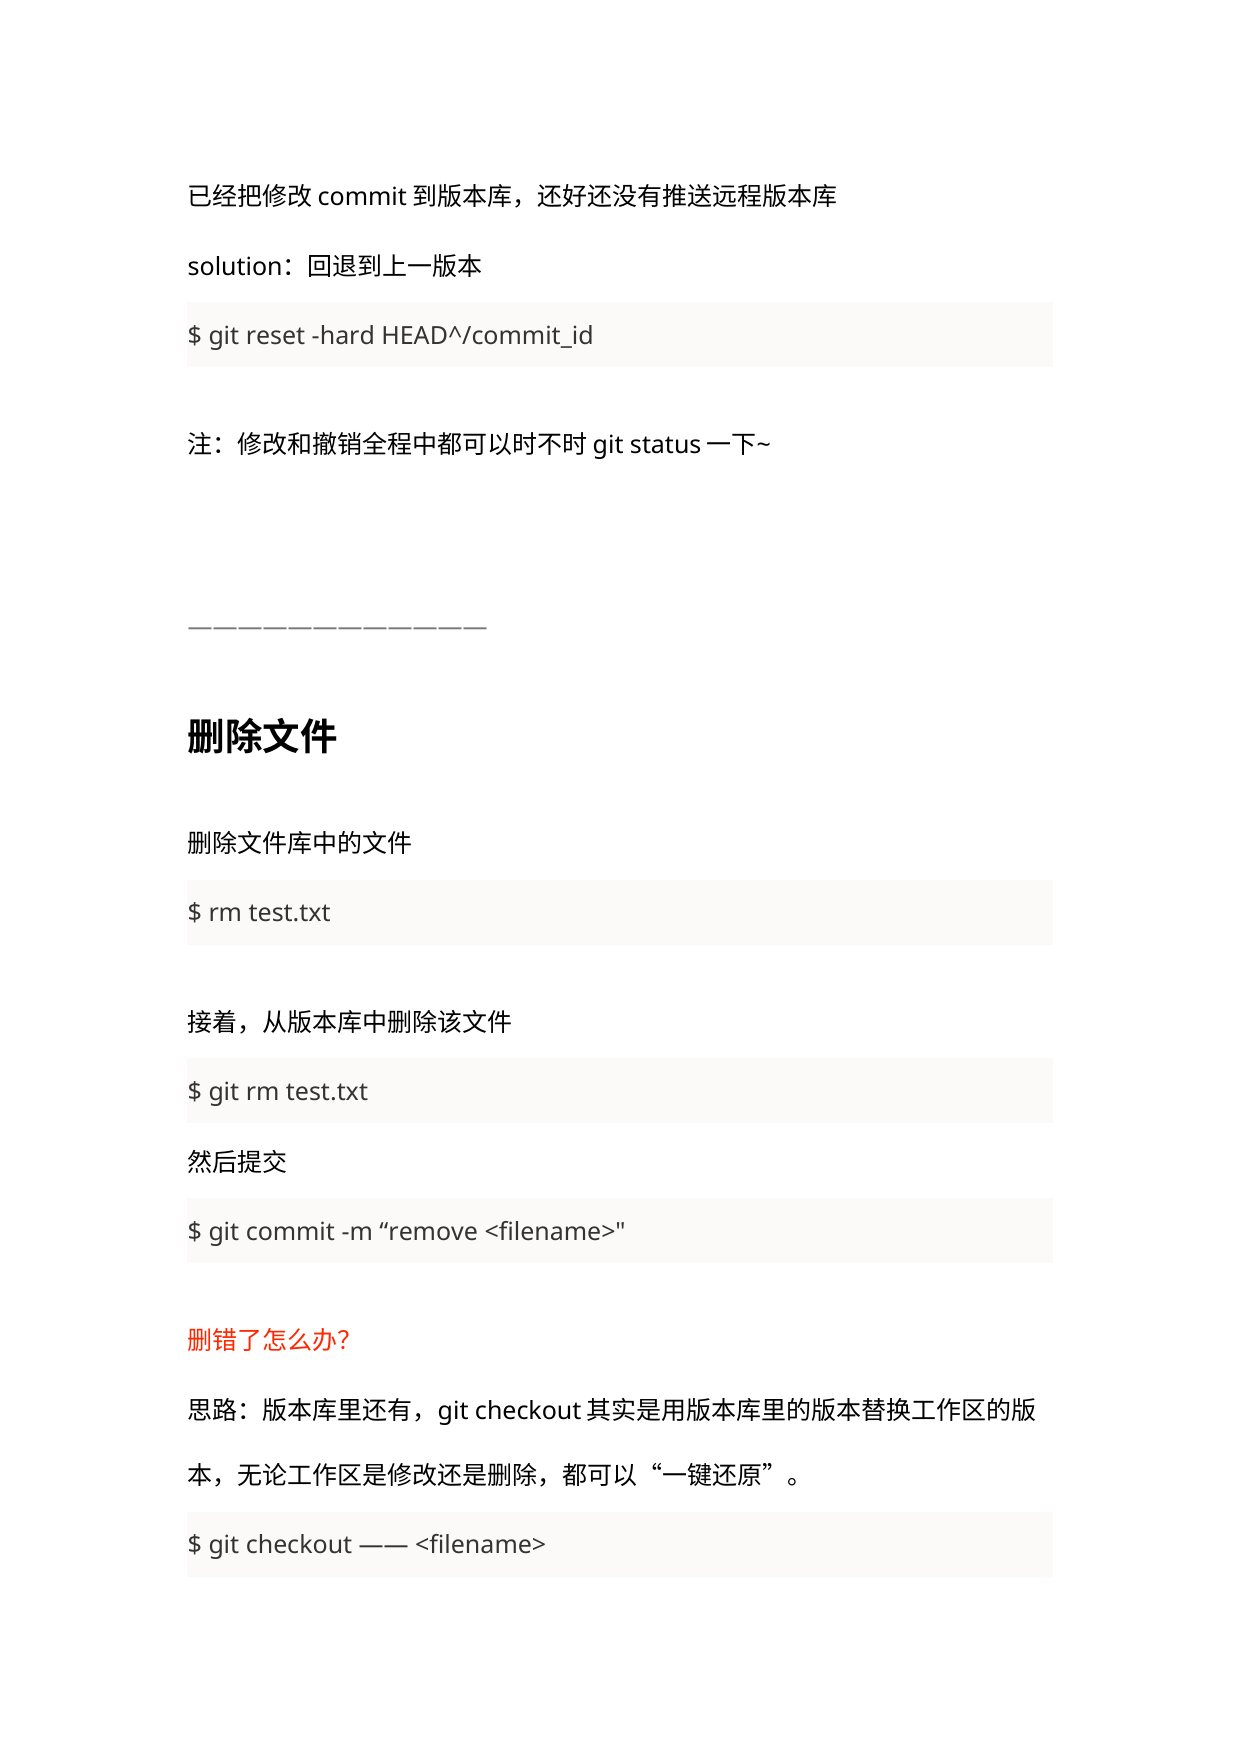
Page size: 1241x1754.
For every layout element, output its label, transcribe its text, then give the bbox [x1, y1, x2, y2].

text $ git commit -m “remove <filename>" [187, 1198, 1053, 1263]
text $ git rm test.txt [187, 1058, 1053, 1123]
text $ git reset -hard HEAD^/commit_id [187, 302, 1053, 367]
text 注：修改和撤销全程中都可以时不时git status一下~ [187, 410, 1053, 475]
text $ git checkout —— <filename> [187, 1512, 1053, 1577]
text 删错了怎么办？ [187, 1306, 1053, 1371]
text solution：回退到上一版本 [187, 232, 1053, 297]
text 删除文件 [187, 702, 1053, 767]
text 删除文件库中的文件 [187, 809, 1053, 874]
text 已经把修改commit到版本库，还好还没有推送远程版本库 [187, 162, 1053, 227]
text 思路：版本库里还有，git checkout其实是用版本库里的版本替换工作区的版本，无论工作区是修改还是删除，都可以“一键还原”。 [187, 1376, 1053, 1506]
text 接着，从版本库中删除该文件 [187, 988, 1053, 1053]
text 然后提交 [187, 1128, 1053, 1193]
text ———————————— [187, 594, 1053, 659]
text $ rm test.txt [187, 880, 1053, 945]
